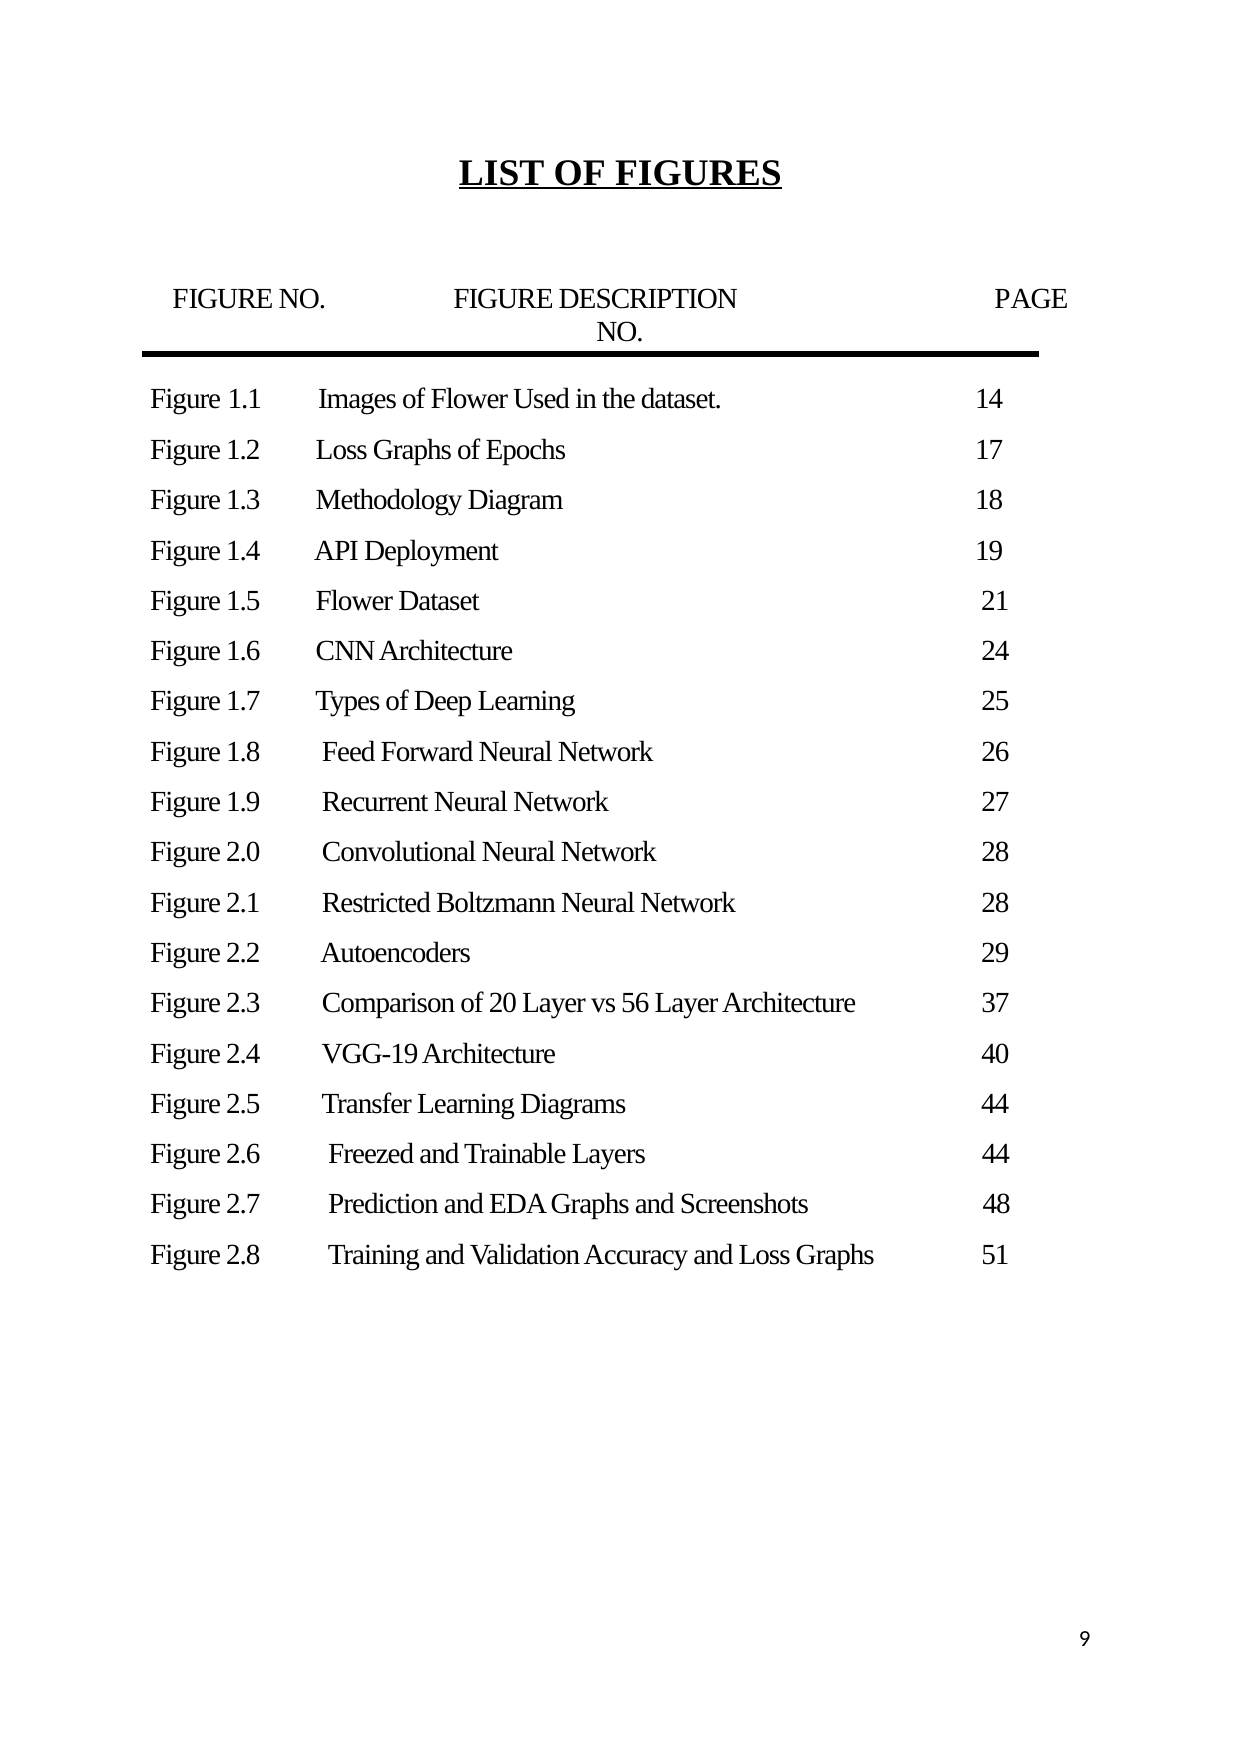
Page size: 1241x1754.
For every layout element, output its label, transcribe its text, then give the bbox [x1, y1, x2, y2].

title Figure 1.8 Feed Forward Neural Network 26 [150, 734, 1090, 767]
title Figure 2.6 Freezed and Trainable Layers 44 [150, 1136, 1090, 1170]
title Figure 1.1 Images of Flower Used in the dataset. 14 [150, 382, 1090, 415]
title Figure 2.8 Training and Validation Accuracy and Loss Graphs 51 [150, 1237, 1090, 1321]
title Figure 2.4 VGG-19 Architecture 40 [150, 1036, 1090, 1069]
title Figure 1.3 Methodology Diagram 18 [150, 482, 1090, 516]
title Figure 2.5 Transfer Learning Diagrams 44 [150, 1086, 1090, 1119]
title Figure 1.5 Flower Dataset 21 [150, 583, 1090, 616]
title Figure 1.4 API Deployment 19 [150, 533, 1090, 566]
title Figure 2.3 Comparison of 20 Layer vs 56 Layer Architecture 37 [150, 985, 1090, 1019]
title Figure 1.9 Recurrent Neural Network 27 [150, 784, 1090, 818]
title Figure 2.0 Convolutional Neural Network 28 [150, 834, 1090, 868]
title Figure 1.2 Loss Graphs of Epochs 17 [150, 432, 1090, 466]
title Figure 2.2 Autoencoders 29 [150, 935, 1090, 969]
text LIST OF FIGURES [150, 150, 1090, 193]
title Figure 1.7 Types of Deep Learning 25 [150, 683, 1090, 717]
title FIGURE NO. FIGURE DESCRIPTION PAGE NO. [150, 281, 1090, 348]
title Figure 2.7 Prediction and EDA Graphs and Screenshots 48 [150, 1187, 1090, 1220]
title Figure 2.1 Restricted Boltzmann Neural Network 28 [150, 885, 1090, 918]
title Figure 1.6 CNN Architecture 24 [150, 633, 1090, 667]
